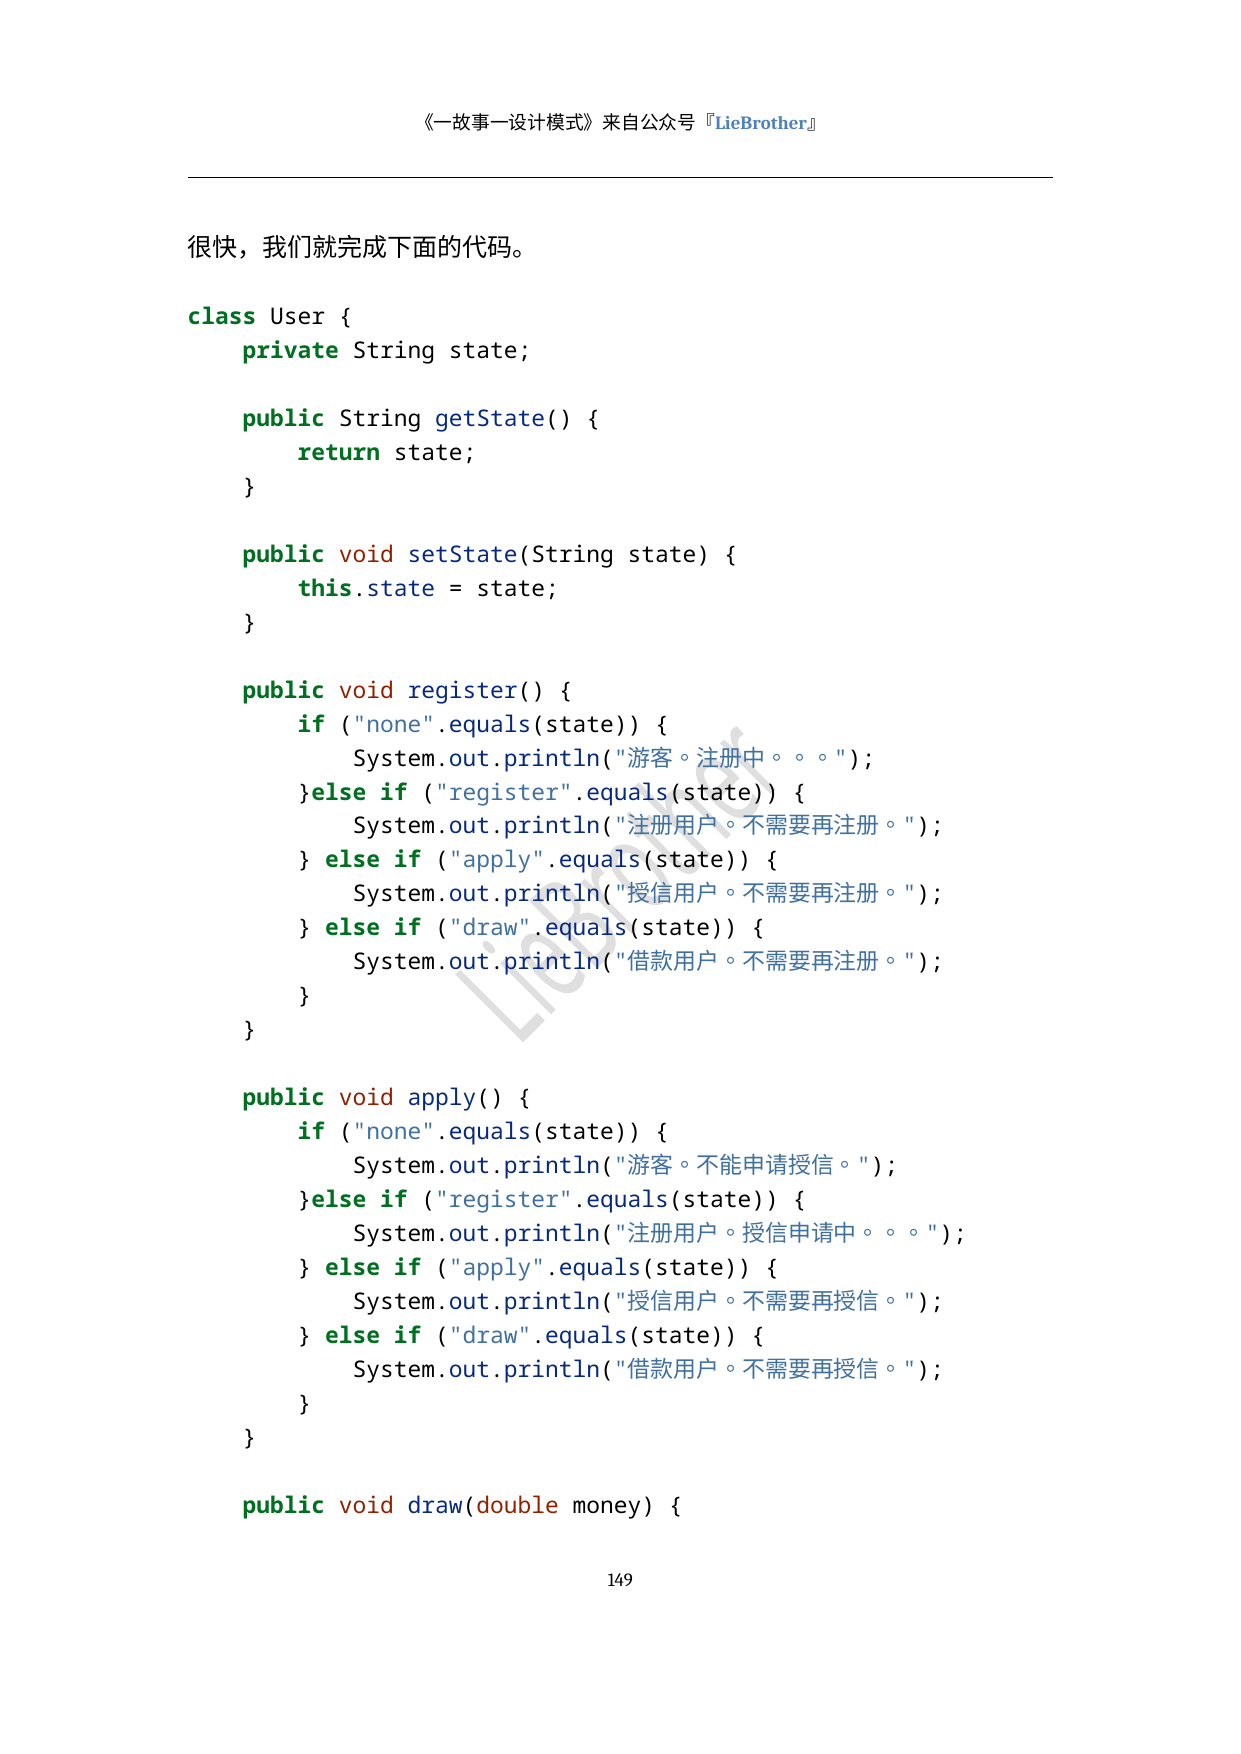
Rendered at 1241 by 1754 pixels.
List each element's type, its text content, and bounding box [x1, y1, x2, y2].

text 很快，我们就完成下面的代码。 [187, 212, 1053, 280]
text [187, 299, 1053, 1521]
